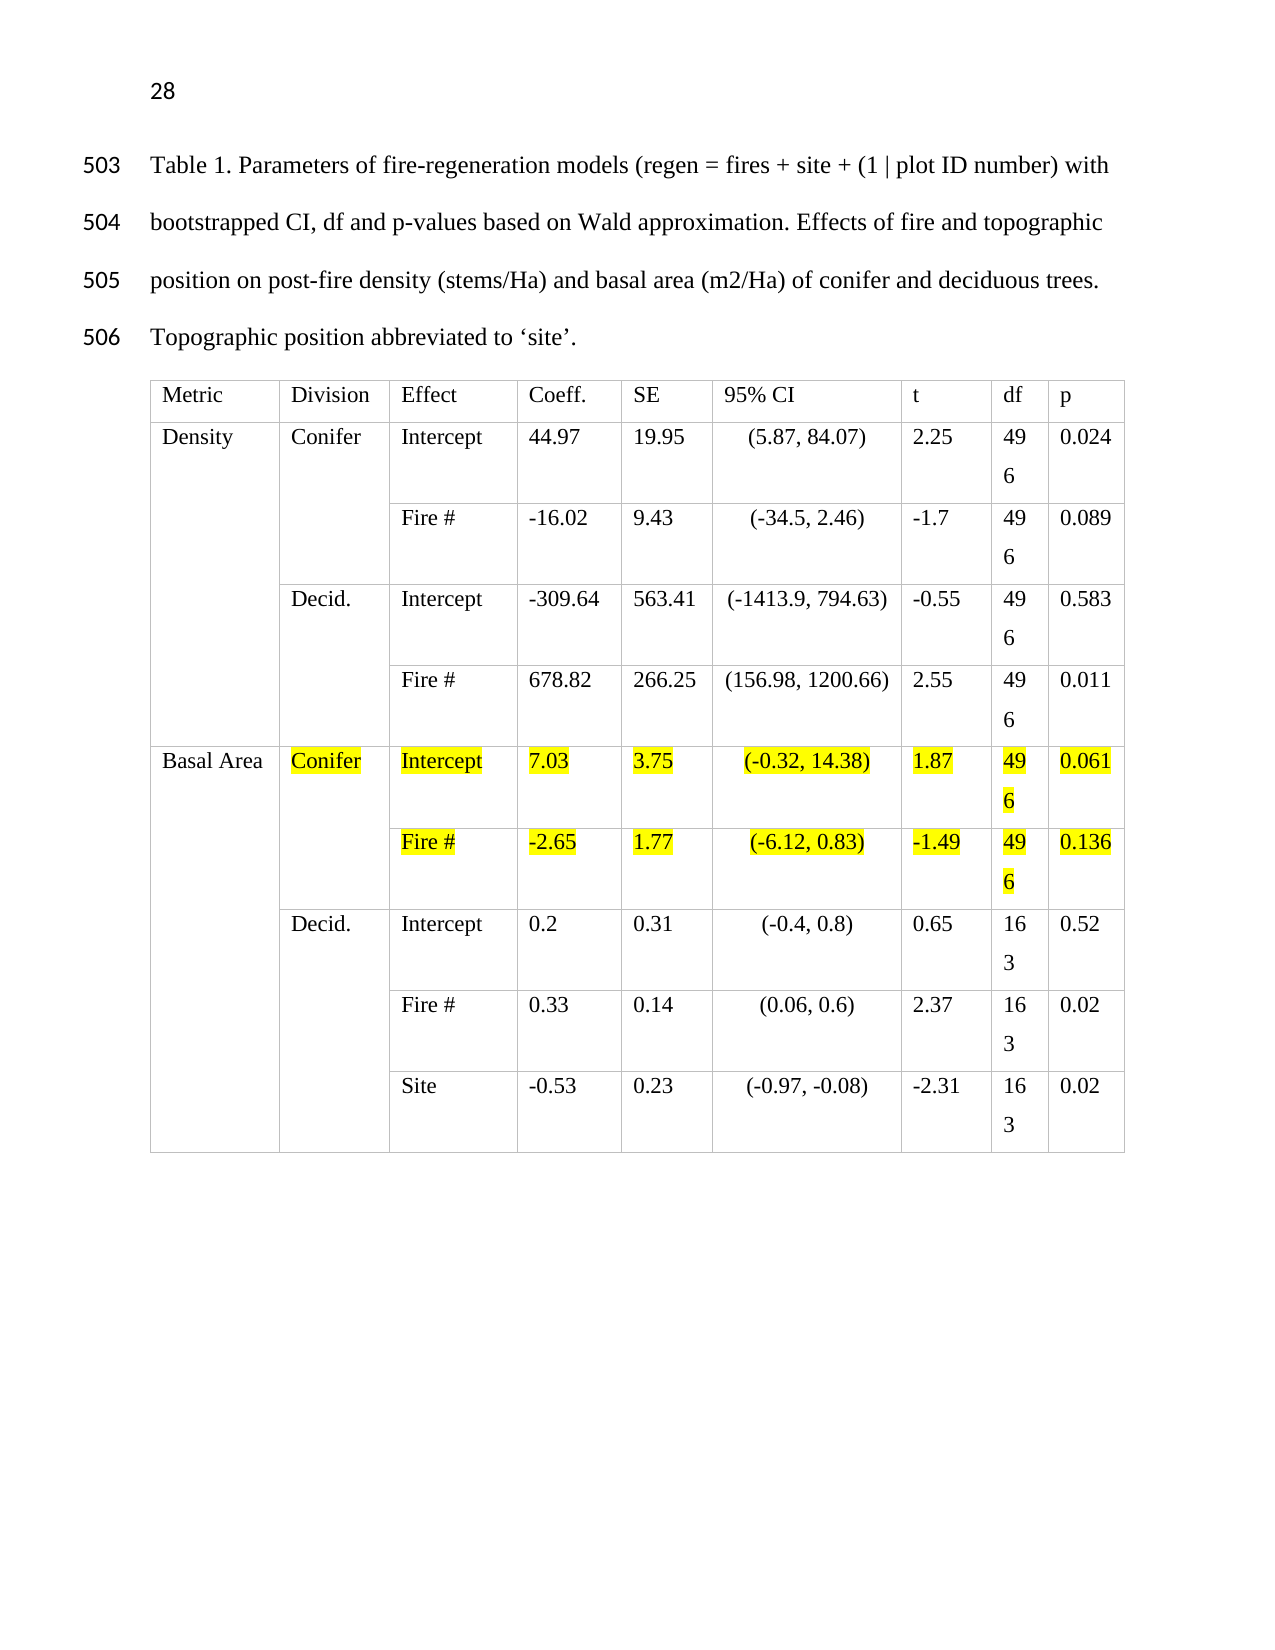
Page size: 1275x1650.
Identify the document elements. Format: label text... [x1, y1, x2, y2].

table_cell 563.41 [622, 585, 712, 665]
table_cell 496 [992, 747, 1048, 827]
table_cell -0.55 [902, 585, 991, 665]
table_cell 163 [992, 991, 1048, 1071]
table_cell 0.65 [902, 910, 991, 990]
table_cell 0.31 [622, 910, 712, 990]
table_cell 9.43 [622, 504, 712, 584]
table_cell Basal Area [151, 747, 279, 1152]
table_cell 19.95 [622, 423, 712, 503]
table_cell 496 [992, 585, 1048, 665]
table_cell Fire # [390, 666, 517, 746]
table_cell (5.87, 84.07) [713, 423, 901, 503]
table_cell 0.011 [1049, 666, 1124, 746]
table_cell 2.37 [902, 991, 991, 1071]
table_cell 44.97 [518, 423, 621, 503]
table_cell Intercept [390, 423, 517, 503]
table_header 95% CI [713, 381, 901, 422]
table_cell 163 [992, 910, 1048, 990]
table_cell Intercept [390, 747, 517, 827]
table_cell 496 [992, 504, 1048, 584]
table_cell -2.65 [518, 829, 621, 908]
table_cell 0.583 [1049, 585, 1124, 665]
table_cell 0.23 [622, 1072, 712, 1152]
table_cell Fire # [390, 829, 517, 908]
table_header p [1049, 381, 1124, 422]
table_cell -2.31 [902, 1072, 991, 1152]
table_cell -0.53 [518, 1072, 621, 1152]
table_cell 496 [992, 829, 1048, 908]
table_cell (-0.97, -0.08) [713, 1072, 901, 1152]
table_cell Intercept [390, 910, 517, 990]
table_cell 2.25 [902, 423, 991, 503]
table_header Effect [390, 381, 517, 422]
table_cell (-6.12, 0.83) [713, 829, 901, 908]
table_cell 3.75 [622, 747, 712, 827]
table_cell Site [390, 1072, 517, 1152]
table_header Division [280, 381, 389, 422]
table_cell 0.52 [1049, 910, 1124, 990]
table_cell 0.024 [1049, 423, 1124, 503]
table_cell 266.25 [622, 666, 712, 746]
table_cell 0.136 [1049, 829, 1124, 908]
table_cell -309.64 [518, 585, 621, 665]
text Table 1. Parameters of fire-regeneration models (regen = fires + site + (1 | plot ID number) with bootstrapped CI, df and p-values based on Wald approximation. Effects of fire and topographic position on post-fire density (stems/Ha) and basal area (m2/Ha) of conifer and deciduous trees. Topographic position abbreviated to ‘site’. [150, 150, 1125, 351]
table_cell (-0.32, 14.38) [713, 747, 901, 827]
table_header Coeff. [518, 381, 621, 422]
table_cell (-1413.9, 794.63) [713, 585, 901, 665]
table_cell 163 [992, 1072, 1048, 1152]
table_cell Conifer [280, 423, 389, 584]
table_cell 0.2 [518, 910, 621, 990]
table_cell 0.061 [1049, 747, 1124, 827]
table_cell -1.7 [902, 504, 991, 584]
table_cell -16.02 [518, 504, 621, 584]
table_cell (156.98, 1200.66) [713, 666, 901, 746]
table_cell Decid. [280, 910, 389, 1152]
table_cell 1.77 [622, 829, 712, 908]
table_cell 7.03 [518, 747, 621, 827]
table_header df [992, 381, 1048, 422]
table_cell 0.02 [1049, 1072, 1124, 1152]
table_cell 1.87 [902, 747, 991, 827]
table_cell 0.089 [1049, 504, 1124, 584]
table_cell 0.02 [1049, 991, 1124, 1071]
table_cell (-34.5, 2.46) [713, 504, 901, 584]
table_cell (-0.4, 0.8) [713, 910, 901, 990]
table_cell (0.06, 0.6) [713, 991, 901, 1071]
table_cell Intercept [390, 585, 517, 665]
table_header t [902, 381, 991, 422]
table_cell 496 [992, 666, 1048, 746]
table_header SE [622, 381, 712, 422]
table_cell 0.14 [622, 991, 712, 1071]
table_cell Decid. [280, 585, 389, 746]
table_cell Conifer [280, 747, 389, 908]
table_cell 2.55 [902, 666, 991, 746]
table_header Metric [151, 381, 279, 422]
table_cell Fire # [390, 991, 517, 1071]
table_cell 678.82 [518, 666, 621, 746]
table_cell -1.49 [902, 829, 991, 908]
table_cell Density [151, 423, 279, 746]
table_cell Fire # [390, 504, 517, 584]
table_cell 0.33 [518, 991, 621, 1071]
table_cell 496 [992, 423, 1048, 503]
